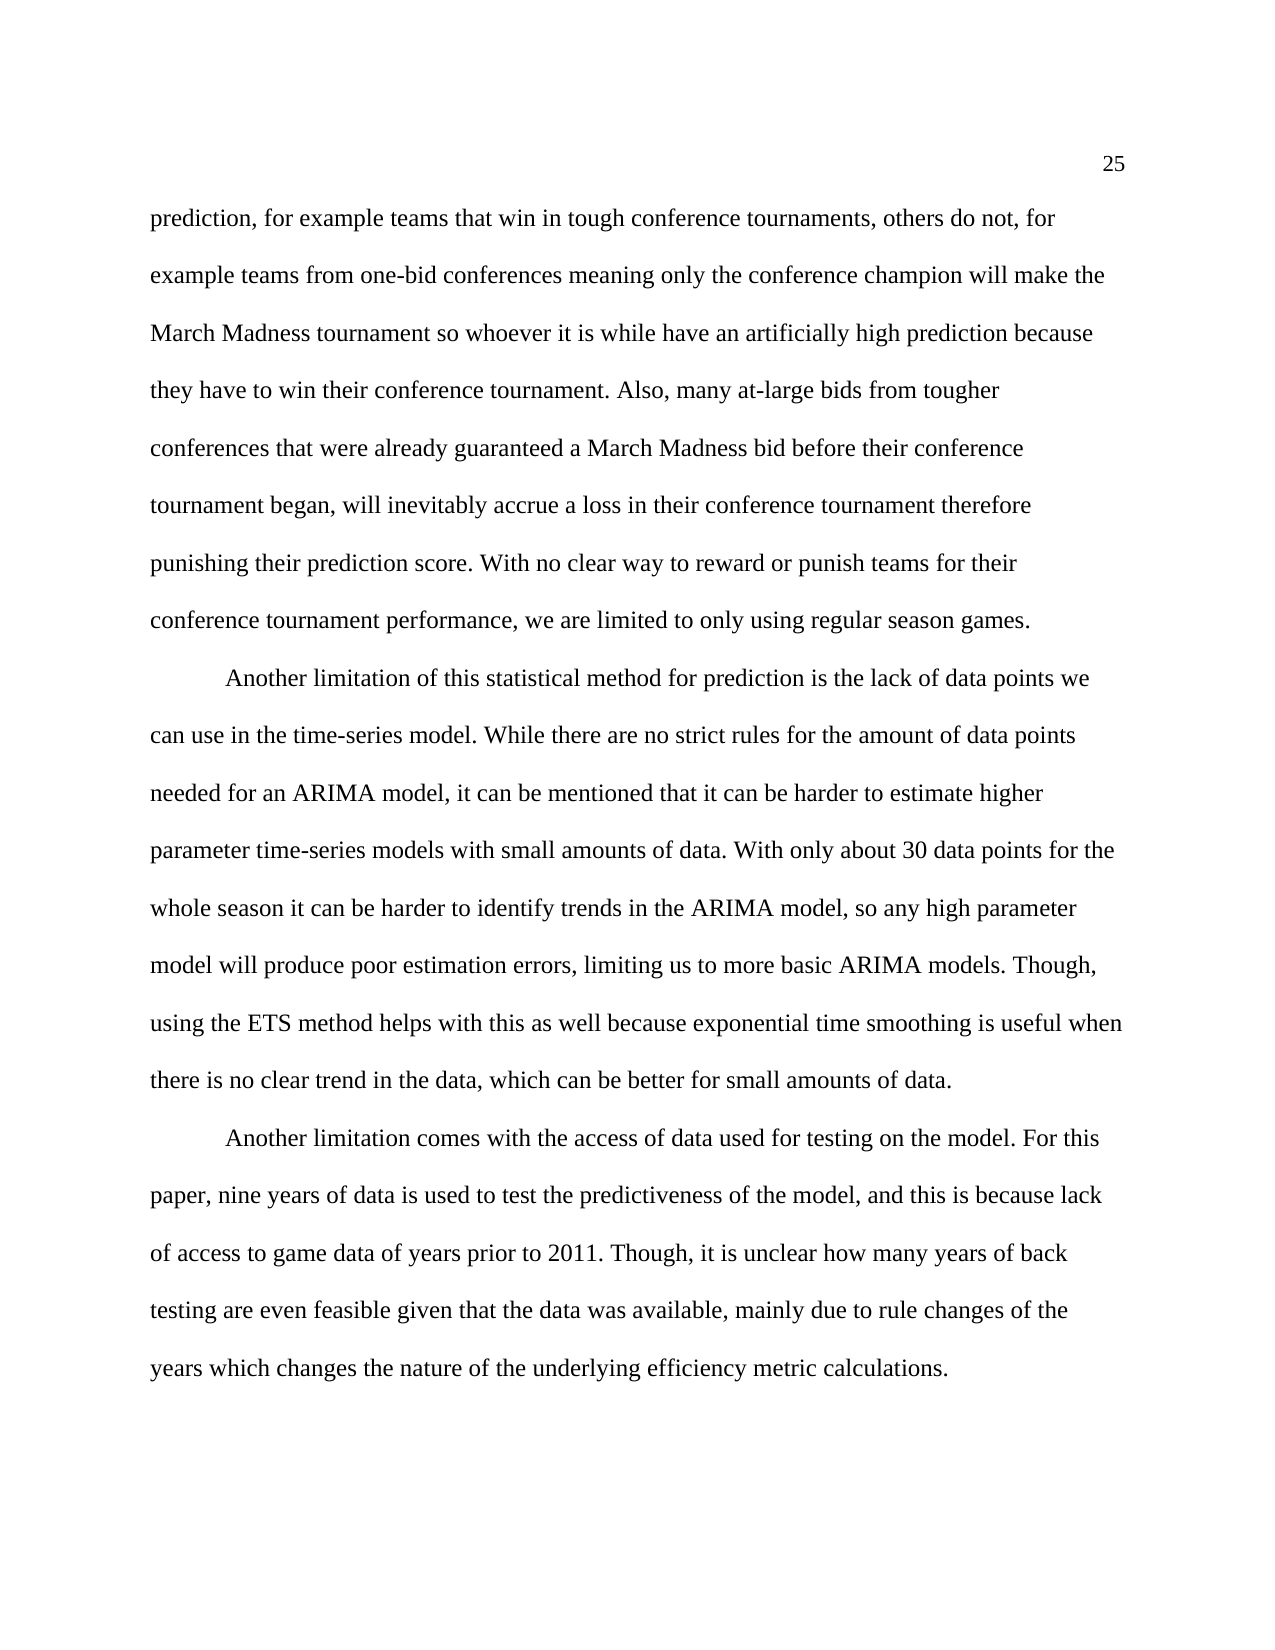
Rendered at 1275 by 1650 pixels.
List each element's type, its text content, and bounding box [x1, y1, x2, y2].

text Another limitation comes with the access of data used for testing on the model. For this paper, nine years of data is used to test the predictiveness of the model, and this is because lack of access to game data of years prior to 2011. Though, it is unclear how many years of back testing are even feasible given that the data was available, mainly due to rule changes of the years which changes the nature of the underlying efficiency metric calculations. [150, 1123, 1125, 1381]
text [150, 203, 1125, 634]
text Another limitation of this statistical method for prediction is the lack of data points we can use in the time-series model. While there are no strict rules for the amount of data points needed for an ARIMA model, it can be mentioned that it can be harder to estimate higher parameter time-series models with small amounts of data. With only about 30 data points for the whole season it can be harder to identify trends in the ARIMA model, so any high parameter model will produce poor estimation errors, limiting us to more basic ARIMA models. Though, using the ETS method helps with this as well because exponential time smoothing is useful when there is no clear trend in the data, which can be better for small amounts of data. [150, 663, 1125, 1094]
